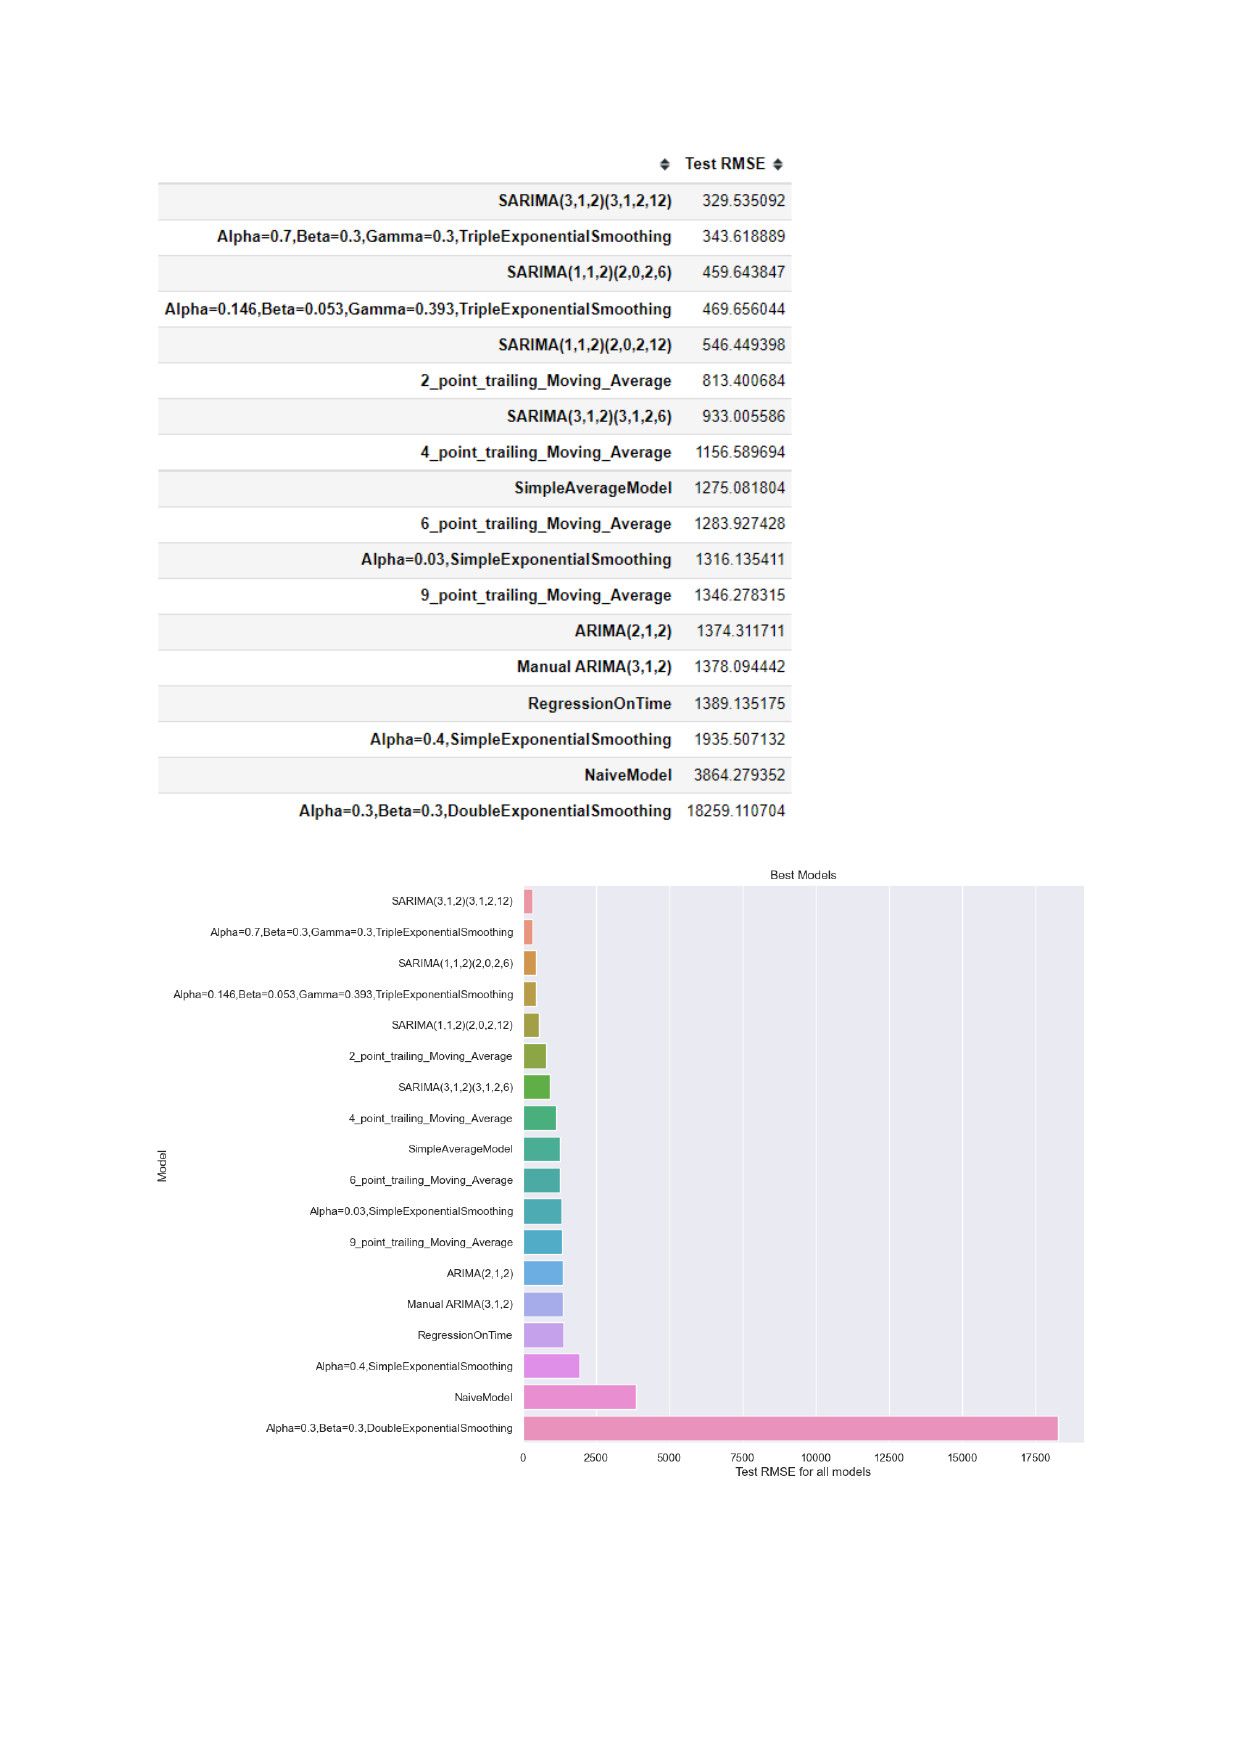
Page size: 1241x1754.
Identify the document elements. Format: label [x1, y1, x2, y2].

picture [150, 150, 806, 845]
picture [150, 863, 1091, 1485]
